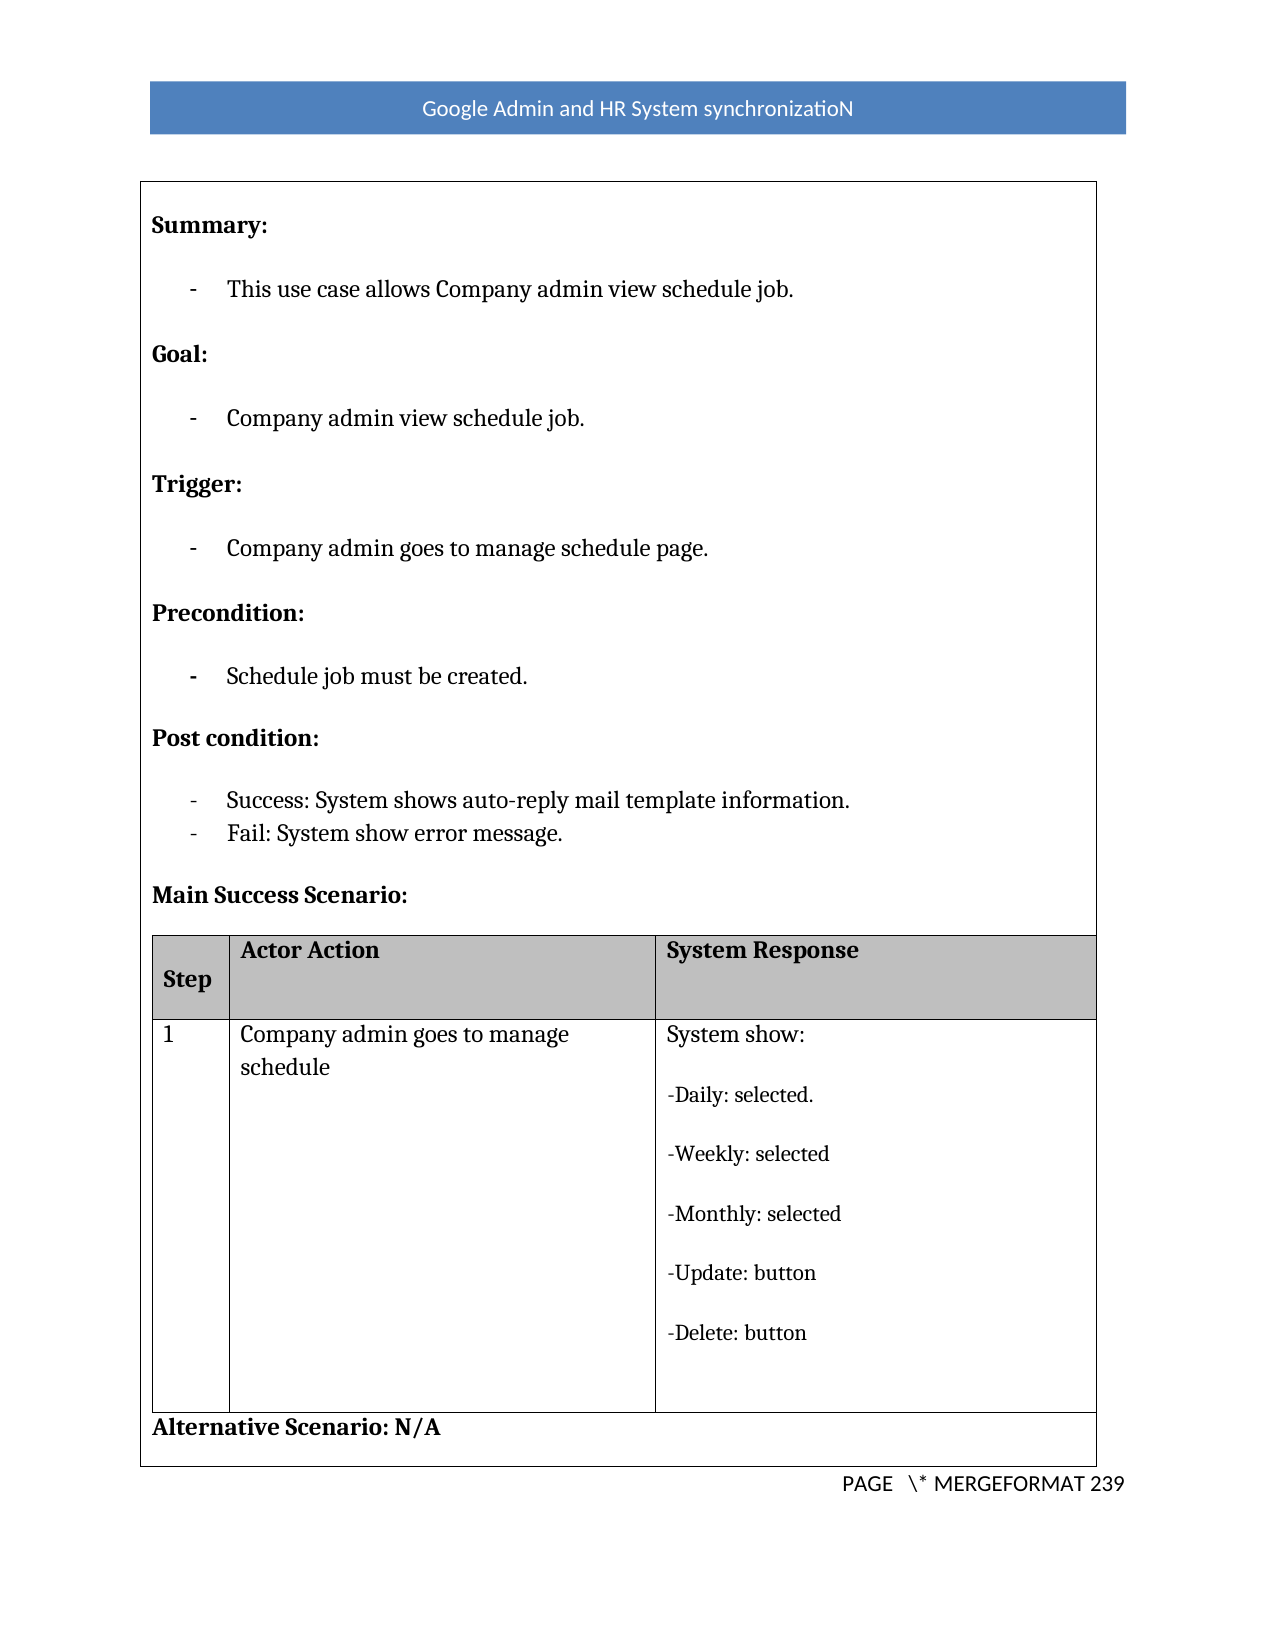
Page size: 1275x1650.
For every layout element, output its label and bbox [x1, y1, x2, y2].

table_cell [141, 182, 1096, 1466]
